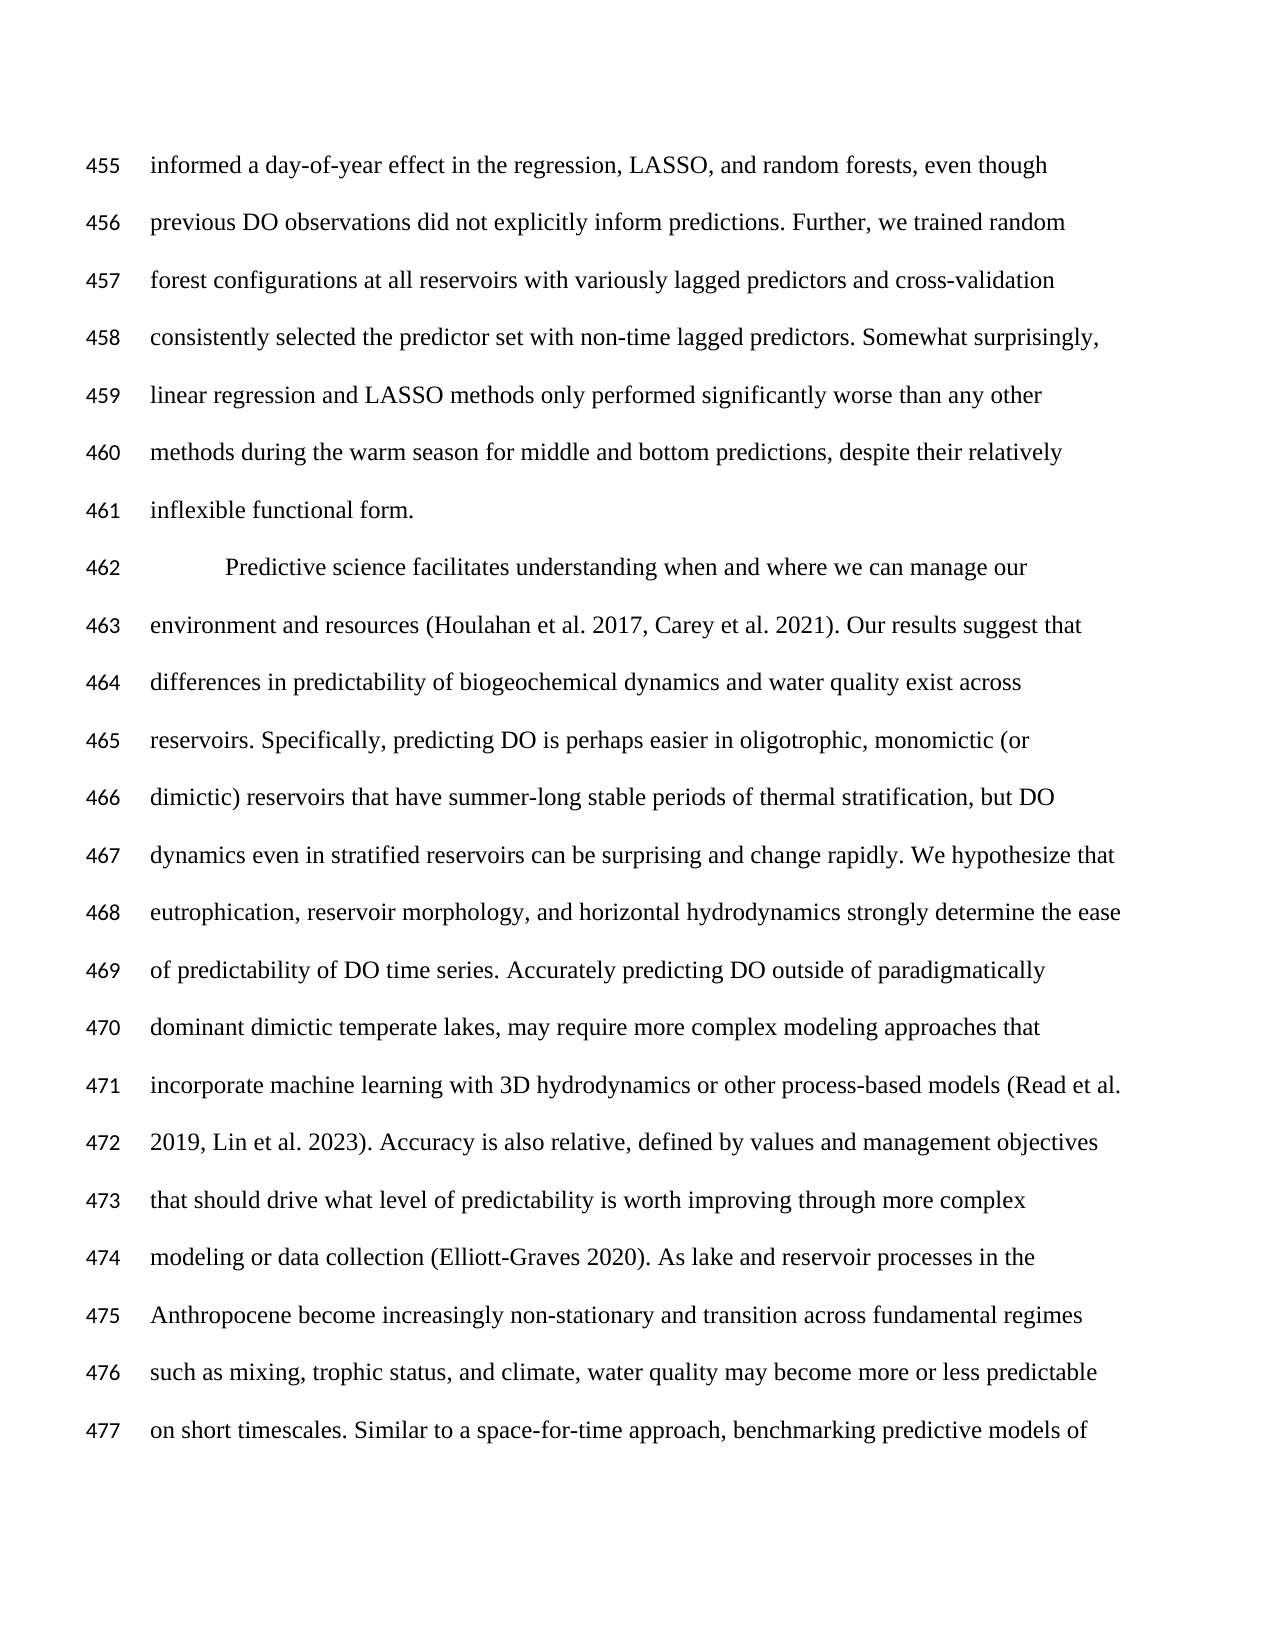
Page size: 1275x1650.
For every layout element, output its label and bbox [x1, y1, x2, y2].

text [150, 150, 1125, 524]
text [150, 552, 1125, 1444]
